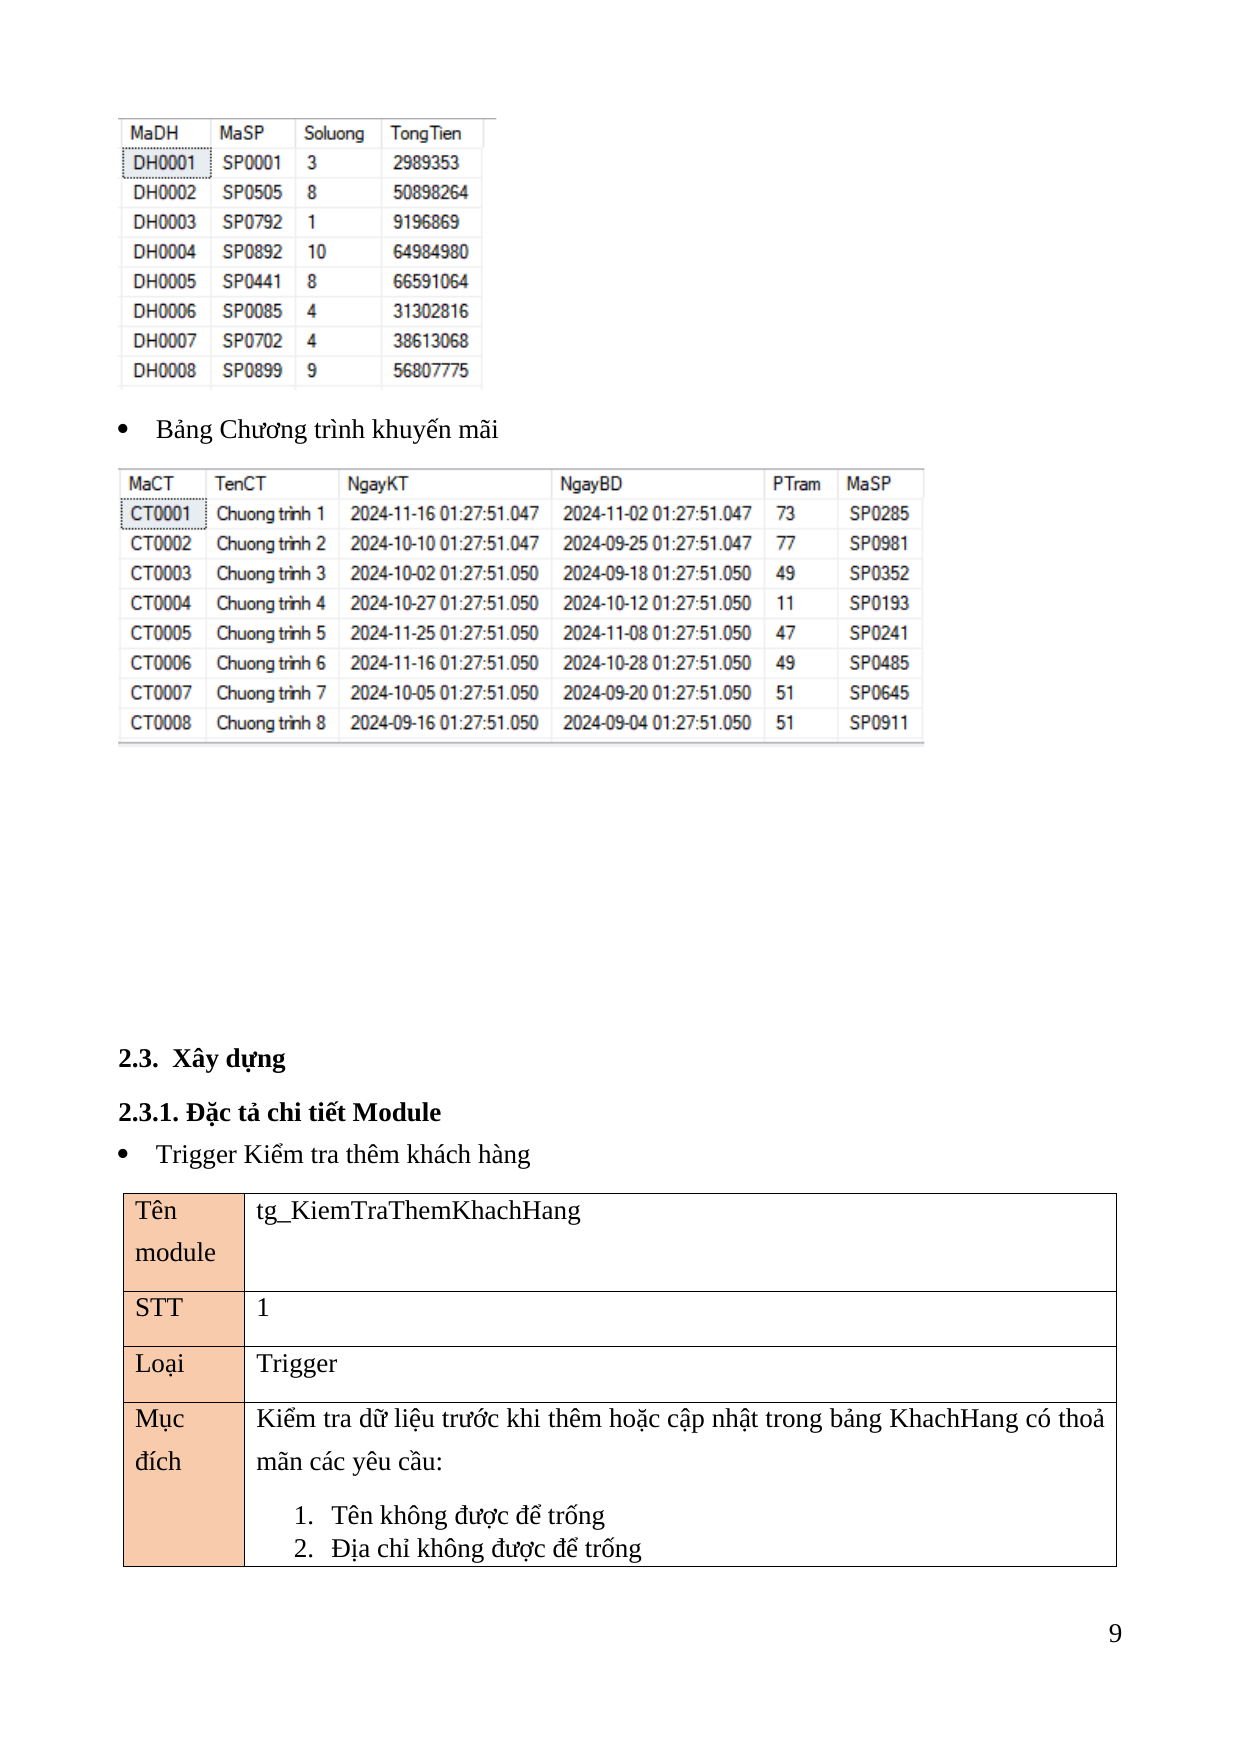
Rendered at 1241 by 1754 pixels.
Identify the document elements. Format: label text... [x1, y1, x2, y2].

subtitle 2.3.1. Đặc tả chi tiết Module [118, 1096, 1122, 1127]
table_cell Mục đích [124, 1403, 244, 1566]
picture [118, 118, 497, 390]
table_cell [245, 1403, 1116, 1566]
table_cell 1 [245, 1292, 1116, 1346]
table_header tg_KiemTraThemKhachHang [245, 1194, 1116, 1291]
picture [118, 468, 925, 747]
list Trigger Kiểm tra thêm khách hàng [118, 1138, 1122, 1169]
table_cell Loại [124, 1347, 244, 1402]
list Bảng Chương trình khuyến mãi [118, 413, 1122, 444]
table_cell STT [124, 1292, 244, 1346]
table_header Tên module [124, 1194, 244, 1291]
table_cell Trigger [245, 1347, 1116, 1402]
subtitle 2.3. Xây dựng [118, 1042, 1122, 1073]
